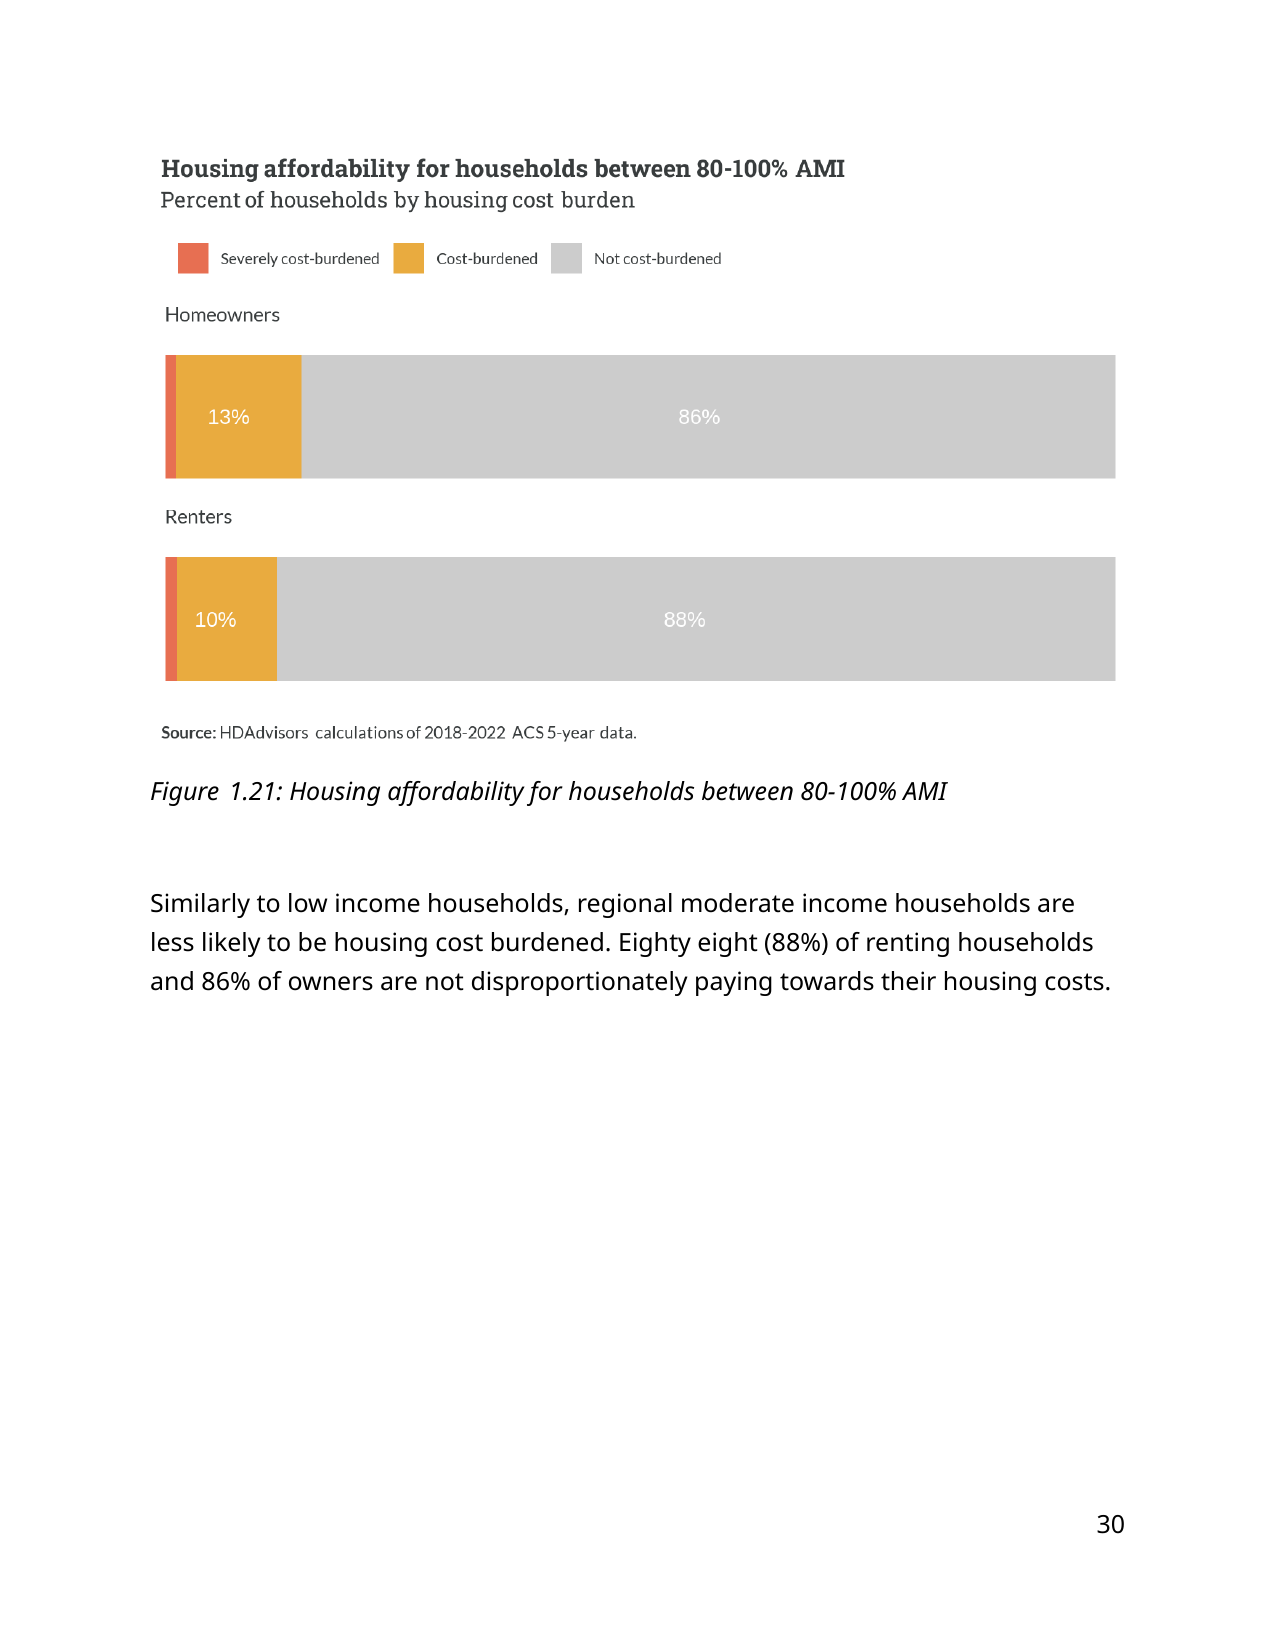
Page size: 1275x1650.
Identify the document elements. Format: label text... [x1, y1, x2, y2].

text Similarly to low income households, regional moderate income households are less likely to be housing cost burdened. Eighty eight (88%) of renting households and 86% of owners are not disproportionately paying towards their housing costs. [150, 886, 1125, 998]
text Figure 1.21: Housing affordability for households between 80-100% AMI [150, 774, 1125, 808]
picture [150, 150, 1125, 752]
